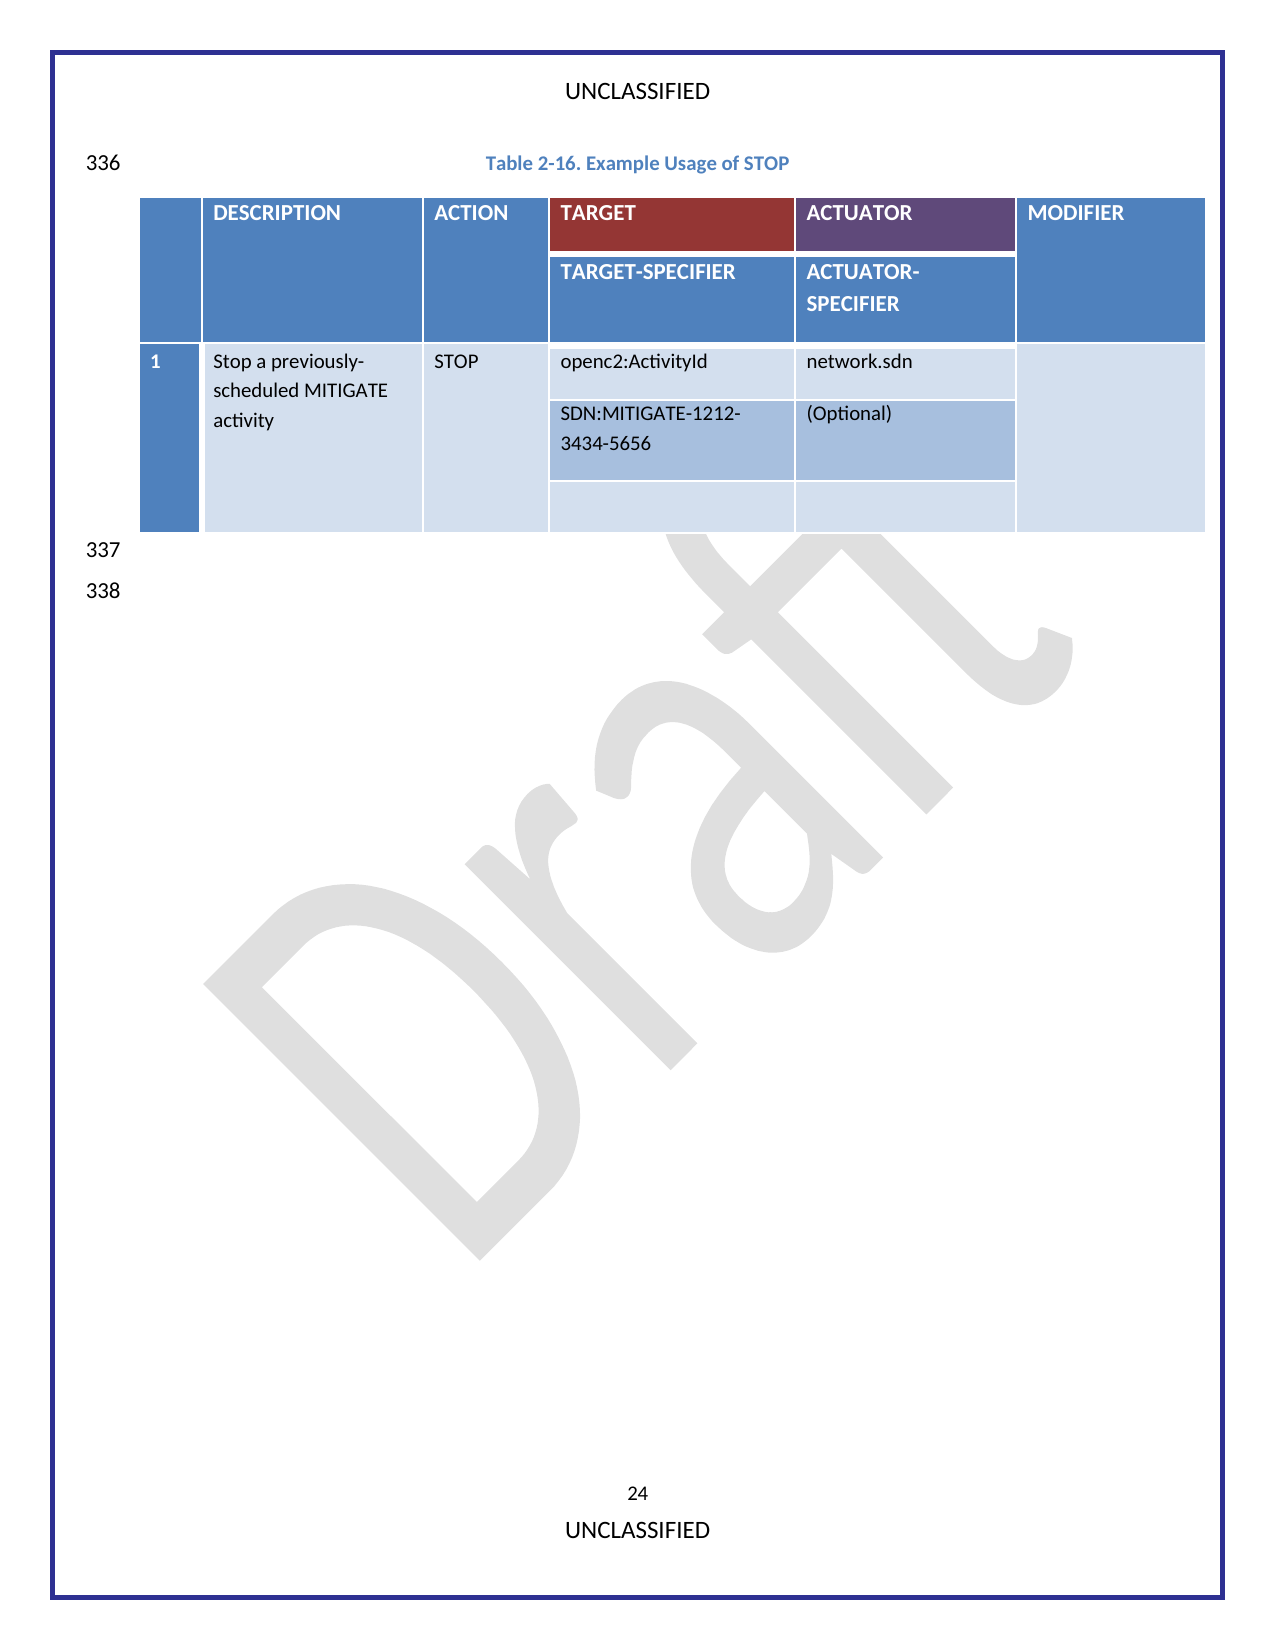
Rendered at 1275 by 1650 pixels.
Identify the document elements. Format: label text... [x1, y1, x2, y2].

table_header ACTUATOR [796, 198, 1015, 251]
table_cell (Optional) [796, 401, 1015, 480]
table_header TARGET [550, 198, 794, 251]
table_cell ACTUATOR-SPECIFIER [796, 257, 1015, 342]
table_cell [796, 482, 1015, 532]
table_cell Stop a previously-scheduled MITIGATE activity [205, 344, 422, 532]
table_cell network.sdn [796, 349, 1015, 398]
table_header MODIFIER [1017, 198, 1205, 342]
table_cell STOP [424, 344, 548, 532]
table_cell openc2:ActivityId [550, 349, 794, 398]
table_cell [550, 482, 794, 532]
table_cell SDN:MITIGATE-1212-3434-5656 [550, 401, 794, 480]
table_header [140, 198, 201, 342]
table_cell [1017, 344, 1205, 532]
table_cell 1 [140, 344, 199, 532]
table_header ACTION [424, 198, 548, 342]
table_header DESCRIPTION [203, 198, 422, 342]
table_cell TARGET-SPECIFIER [550, 257, 794, 342]
